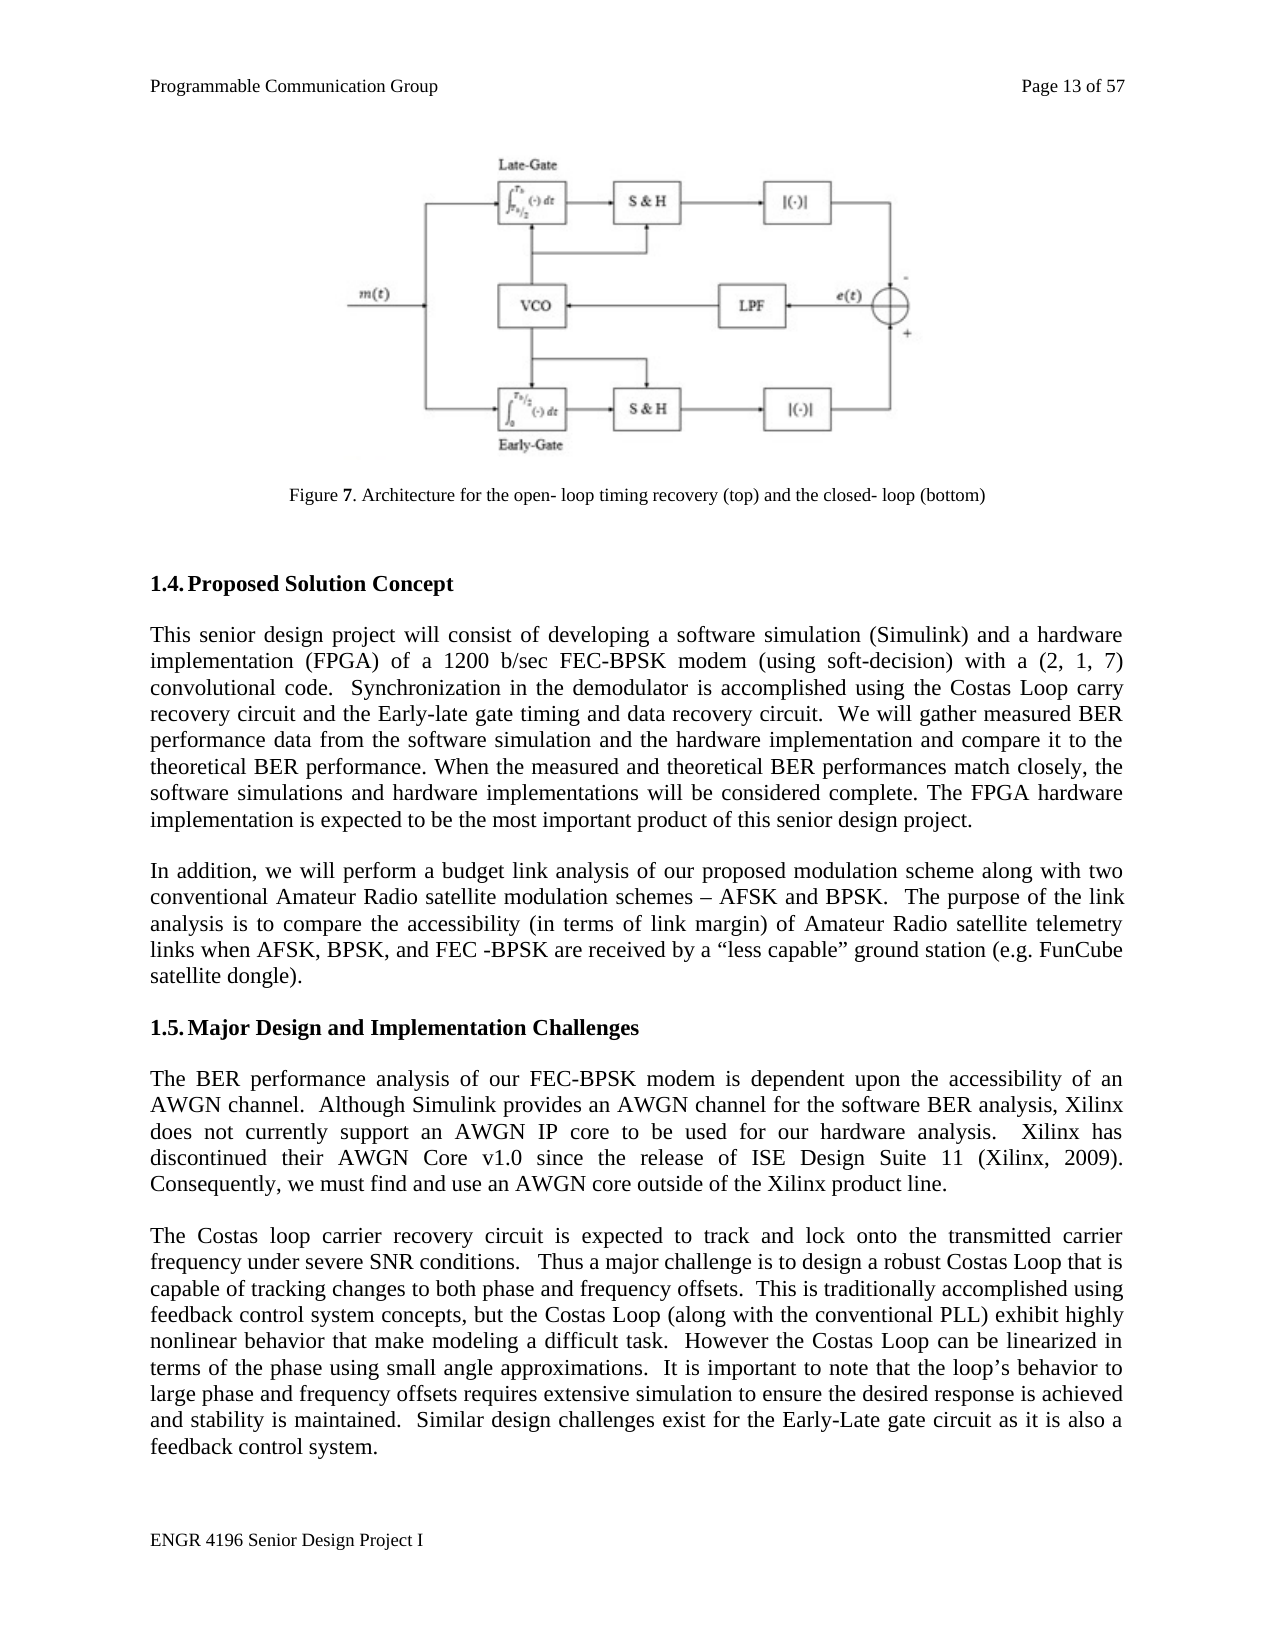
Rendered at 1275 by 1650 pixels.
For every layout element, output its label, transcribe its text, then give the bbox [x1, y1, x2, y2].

subtitle Major Design and Implementation Challenges [150, 1014, 1125, 1040]
picture [335, 150, 940, 460]
text This senior design project will consist of developing a software simulation (Simulink) and a hardware implementation (FPGA) of a 1200 b/sec FEC-BPSK modem (using soft-decision) with a (2, 1, 7) convolutional code. Synchronization in the demodulator is accomplished using the Costas Loop carry recovery circuit and the Early-late gate timing and data recovery circuit. We will gather measured BER performance data from the software simulation and the hardware implementation and compare it to the theoretical BER performance. When the measured and theoretical BER performances match closely, the software simulations and hardware implementations will be considered complete. The FPGA hardware implementation is expected to be the most important product of this senior design project. [150, 621, 1125, 832]
subtitle Proposed Solution Concept [150, 570, 1125, 596]
text The BER performance analysis of our FEC-BPSK modem is dependent upon the accessibility of an AWGN channel. Although Simulink provides an AWGN channel for the software BER analysis, Xilinx does not currently support an AWGN IP core to be used for our hardware analysis. Xilinx has discontinued their AWGN Core v1.0 since the release of ISE Design Suite 11 (Xilinx, 2009). Consequently, we must find and use an AWGN core outside of the Xilinx product line. [150, 1065, 1125, 1197]
text Figure 7. Architecture for the open- loop timing recovery (top) and the closed- loop (bottom) [150, 484, 1125, 506]
text The Costas loop carrier recovery circuit is expected to track and lock onto the transmitted carrier frequency under severe SNR conditions. Thus a major challenge is to design a robust Costas Loop that is capable of tracking changes to both phase and frequency offsets. This is traditionally accomplished using feedback control system concepts, but the Costas Loop (along with the conventional PLL) exhibit highly nonlinear behavior that make modeling a difficult task. However the Costas Loop can be linearized in terms of the phase using small angle approximations. It is important to note that the loop’s behavior to large phase and frequency offsets requires extensive simulation to ensure the desired response is achieved and stability is maintained. Similar design challenges exist for the Early-Late gate circuit as it is also a feedback control system. [150, 1222, 1125, 1459]
text In addition, we will perform a budget link analysis of our proposed modulation scheme along with two conventional Amateur Radio satellite modulation schemes – AFSK and BPSK. The purpose of the link analysis is to compare the accessibility (in terms of link margin) of Amateur Radio satellite telemetry links when AFSK, BPSK, and FEC -BPSK are received by a “less capable” ground station (e.g. FunCube satellite dongle). [150, 857, 1125, 989]
